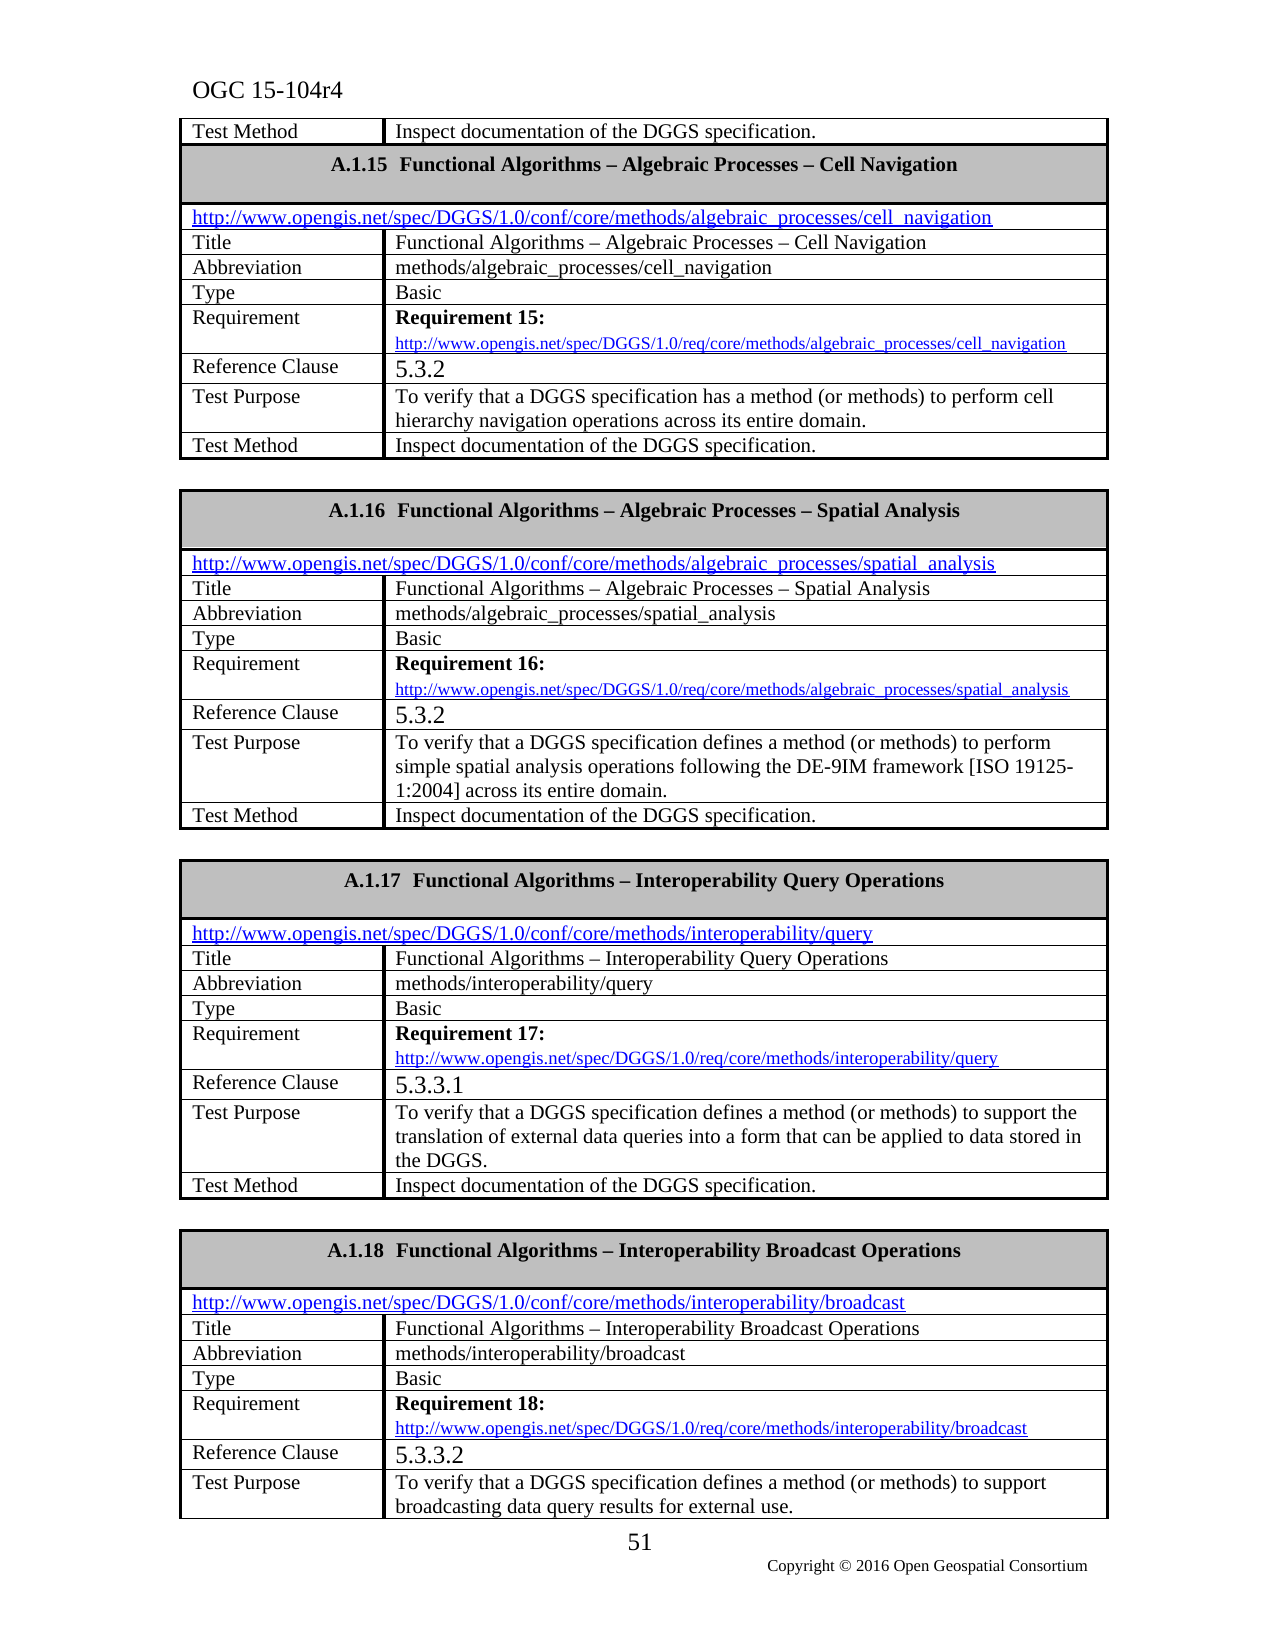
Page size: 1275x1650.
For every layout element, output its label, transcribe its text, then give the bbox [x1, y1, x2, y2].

table_cell Inspect documentation of the DGGS specification. [386, 1173, 1106, 1197]
table_cell Test Method [182, 1173, 382, 1197]
table_cell Functional Algorithms – Algebraic Processes – Spatial Analysis [386, 576, 1106, 600]
table_cell Basic [386, 280, 1106, 304]
table_cell Test Method [182, 433, 382, 457]
table_cell Test Purpose [182, 384, 382, 432]
table_cell Requirement 18: http://www.opengis.net/spec/DGGS/1.0/req/core/methods/interoperability/broadcast [386, 1391, 1106, 1439]
table_cell methods/interoperability/query [386, 971, 1106, 995]
table_cell Test Purpose [182, 730, 382, 802]
table_cell Abbreviation [182, 255, 382, 279]
table_cell To verify that a DGGS specification defines a method (or methods) to support the translation of external data queries into a form that can be applied to data stored in the DGGS. [386, 1100, 1106, 1172]
table_header Functional Algorithms – Interoperability Broadcast Operations [182, 1232, 1106, 1287]
table_cell Type [182, 1366, 382, 1390]
table_cell Abbreviation [182, 971, 382, 995]
table_cell methods/interoperability/broadcast [386, 1341, 1106, 1364]
table_cell Basic [386, 996, 1106, 1020]
table_cell Title [182, 576, 382, 600]
table_cell 5.3.3.1 [386, 1070, 1106, 1099]
table_cell To verify that a DGGS specification defines a method (or methods) to support broadcasting data query results for external use. [386, 1470, 1106, 1518]
table_cell Type [182, 996, 382, 1020]
table_cell Functional Algorithms – Algebraic Processes – Cell Navigation [182, 146, 1106, 202]
table_cell Basic [386, 626, 1106, 650]
table_cell methods/algebraic_processes/cell_navigation [386, 255, 1106, 279]
table_cell Requirement 16: http://www.opengis.net/spec/DGGS/1.0/req/core/methods/algebraic_processes/spatial_analysis [386, 651, 1106, 699]
table_cell Basic [386, 1366, 1106, 1390]
table_cell Requirement [182, 1021, 382, 1069]
table_cell Test Method [182, 119, 382, 143]
table_cell 5.3.2 [386, 700, 1106, 729]
table_cell Title [182, 230, 382, 254]
table_cell Test Purpose [182, 1100, 382, 1172]
table_cell http://www.opengis.net/spec/DGGS/1.0/conf/core/methods/algebraic_processes/cell_navigation [182, 205, 1106, 229]
table_cell Requirement [182, 1391, 382, 1439]
table_cell Type [182, 626, 382, 650]
table_cell 5.3.2 [386, 354, 1106, 383]
table_cell Inspect documentation of the DGGS specification. [386, 119, 1106, 143]
table_cell Functional Algorithms – Algebraic Processes – Cell Navigation [386, 230, 1106, 254]
table_cell Inspect documentation of the DGGS specification. [386, 433, 1106, 457]
table_cell Type [182, 280, 382, 304]
table_cell Requirement [182, 651, 382, 699]
table_cell Abbreviation [182, 1341, 382, 1364]
table_cell http://www.opengis.net/spec/DGGS/1.0/conf/core/methods/algebraic_processes/spatial_analysis [182, 551, 1106, 574]
table_cell Test Method [182, 803, 382, 827]
table_cell Reference Clause [182, 1440, 382, 1468]
table_cell Requirement 17: http://www.opengis.net/spec/DGGS/1.0/req/core/methods/interoperability/query [386, 1021, 1106, 1069]
table_cell Title [182, 1315, 382, 1339]
table_cell Requirement 15: http://www.opengis.net/spec/DGGS/1.0/req/core/methods/algebraic_processes/cell_navigation [386, 305, 1106, 353]
table_header Functional Algorithms – Algebraic Processes – Spatial Analysis [182, 492, 1106, 547]
table_cell Functional Algorithms – Interoperability Query Operations [386, 946, 1106, 969]
table_cell To verify that a DGGS specification has a method (or methods) to perform cell hierarchy navigation operations across its entire domain. [386, 384, 1106, 432]
table_cell http://www.opengis.net/spec/DGGS/1.0/conf/core/methods/interoperability/query [182, 920, 1106, 944]
table_cell Test Purpose [182, 1470, 382, 1518]
table_cell Title [182, 946, 382, 969]
table_cell http://www.opengis.net/spec/DGGS/1.0/conf/core/methods/interoperability/broadcast [182, 1290, 1106, 1314]
table_cell Inspect documentation of the DGGS specification. [386, 803, 1106, 827]
table_cell methods/algebraic_processes/spatial_analysis [386, 601, 1106, 625]
table_cell Abbreviation [182, 601, 382, 625]
table_cell Requirement [182, 305, 382, 353]
table_cell Functional Algorithms – Interoperability Broadcast Operations [386, 1315, 1106, 1339]
table_cell Reference Clause [182, 1070, 382, 1099]
table_cell To verify that a DGGS specification defines a method (or methods) to perform simple spatial analysis operations following the DE-9IM framework [ISO 19125-1:2004] across its entire domain. [386, 730, 1106, 802]
table_cell 5.3.3.2 [386, 1440, 1106, 1468]
table_cell Reference Clause [182, 354, 382, 383]
table_header Functional Algorithms – Interoperability Query Operations [182, 862, 1106, 917]
table_cell Reference Clause [182, 700, 382, 729]
